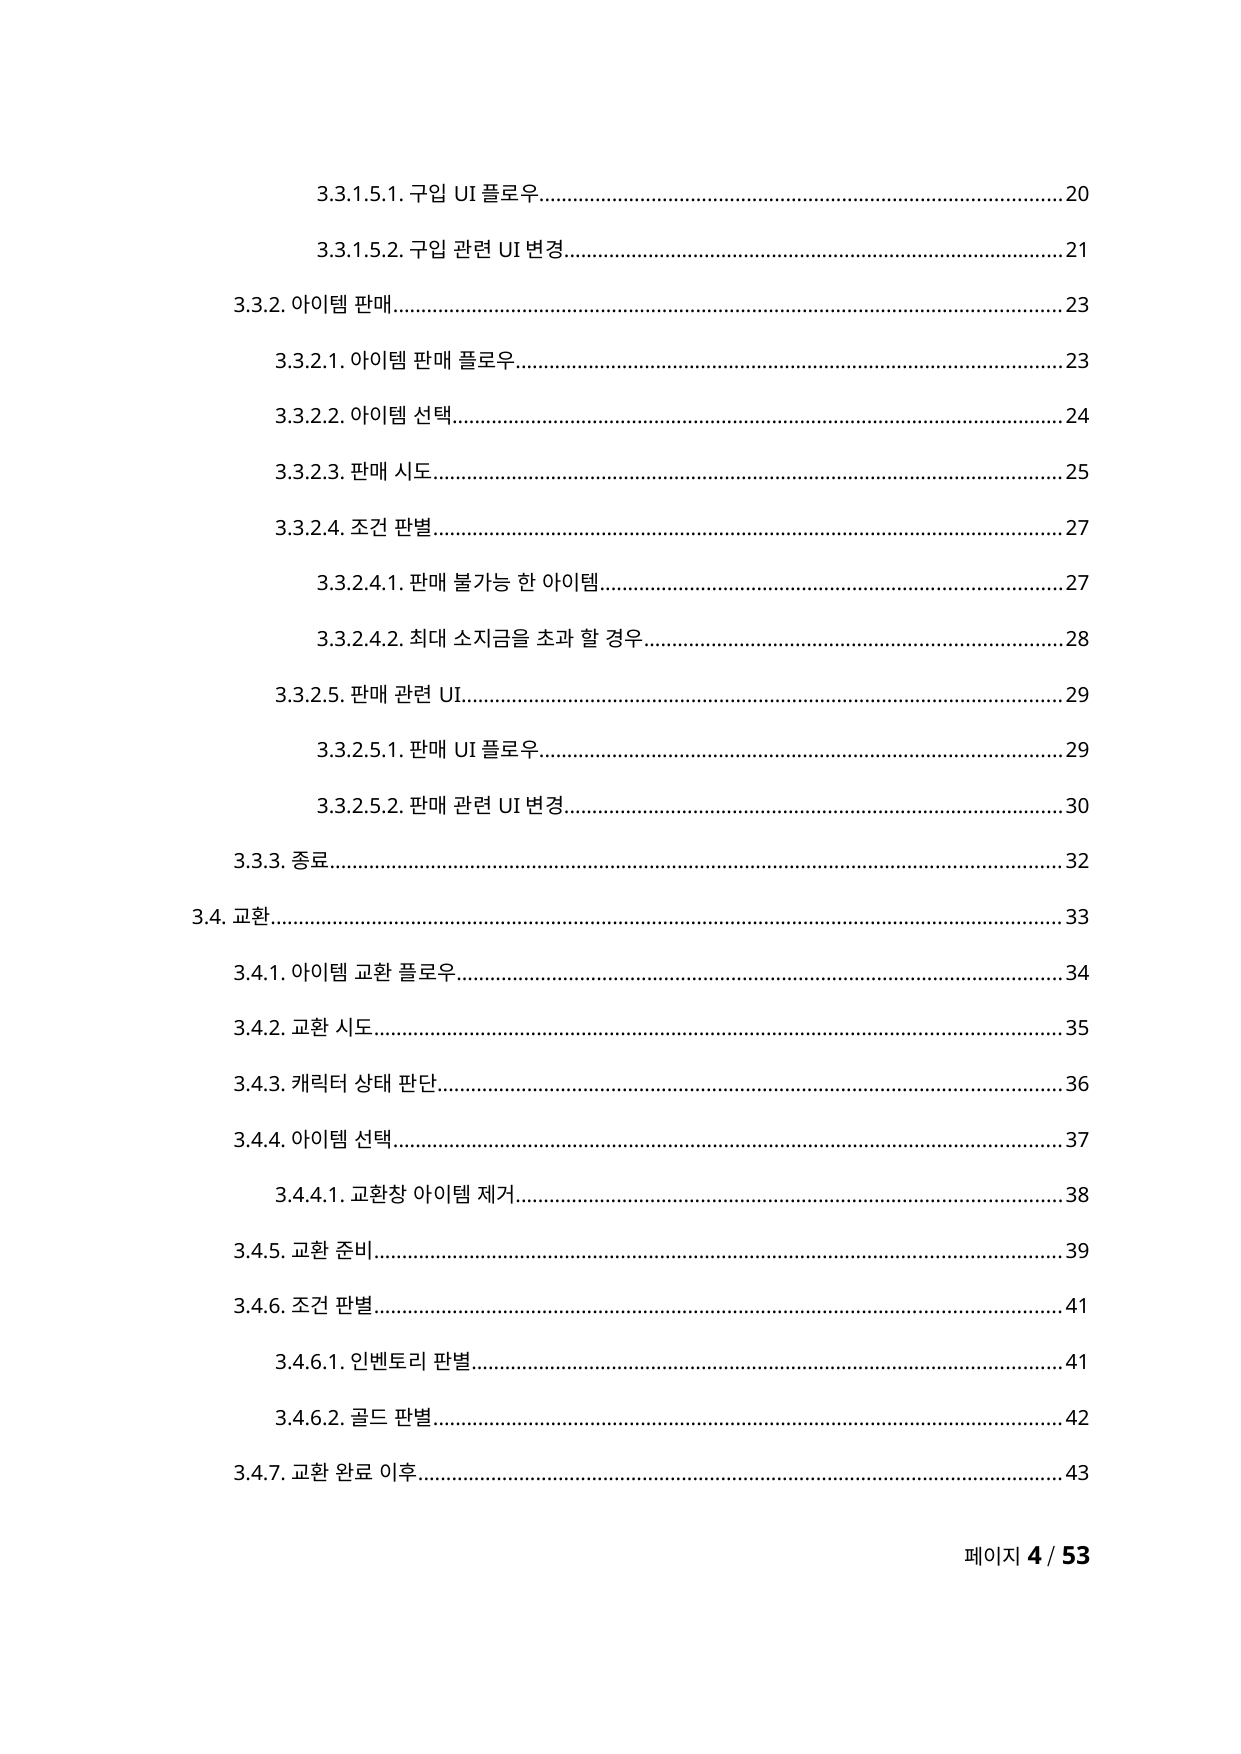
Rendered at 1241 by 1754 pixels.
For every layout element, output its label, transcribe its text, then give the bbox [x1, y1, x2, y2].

text 3.4.6.1. 인벤토리 판별 41 [275, 1345, 1090, 1376]
text 3.4.2. 교환 시도 35 [233, 1012, 1090, 1042]
text 3.4.6.2. 골드 판별 42 [275, 1401, 1090, 1431]
text 3.3.3. 종료 32 [233, 845, 1090, 875]
text 3.3.2.5.2. 판매 관련 UI 변경 30 [317, 789, 1090, 819]
text 3.3.1.5.2. 구입 관련 UI 변경 21 [317, 233, 1090, 263]
text 3.4.6. 조건 판별 41 [233, 1290, 1090, 1320]
text 3.4.4.1. 교환창 아이템 제거 38 [275, 1178, 1090, 1209]
text 3.4.1. 아이템 교환 플로우 34 [233, 956, 1090, 986]
text 3.3.2.2. 아이템 선택 24 [275, 400, 1090, 430]
text 3.3.1.5.1. 구입 UI 플로우 20 [317, 177, 1090, 207]
text 3.3.2.3. 판매 시도 25 [275, 455, 1090, 486]
text 3.3.2. 아이템 판매 23 [233, 288, 1090, 319]
text 3.4.3. 캐릭터 상태 판단 36 [233, 1067, 1090, 1097]
text 3.3.2.4.2. 최대 소지금을 초과 할 경우 28 [317, 622, 1090, 652]
text 3.4.4. 아이템 선택 37 [233, 1123, 1090, 1153]
text 3.3.2.4. 조건 판별 27 [275, 511, 1090, 541]
text 3.4.7. 교환 완료 이후 43 [233, 1457, 1090, 1487]
text 3.3.2.1. 아이템 판매 플로우 23 [275, 344, 1090, 374]
text 3.3.2.4.1. 판매 불가능 한 아이템 27 [317, 567, 1090, 597]
text 3.4.5. 교환 준비 39 [233, 1234, 1090, 1264]
text 3.3.2.5. 판매 관련 UI 29 [275, 678, 1090, 708]
text 3.3.2.5.1. 판매 UI 플로우 29 [317, 733, 1090, 764]
text 3.4. 교환 33 [192, 900, 1090, 931]
